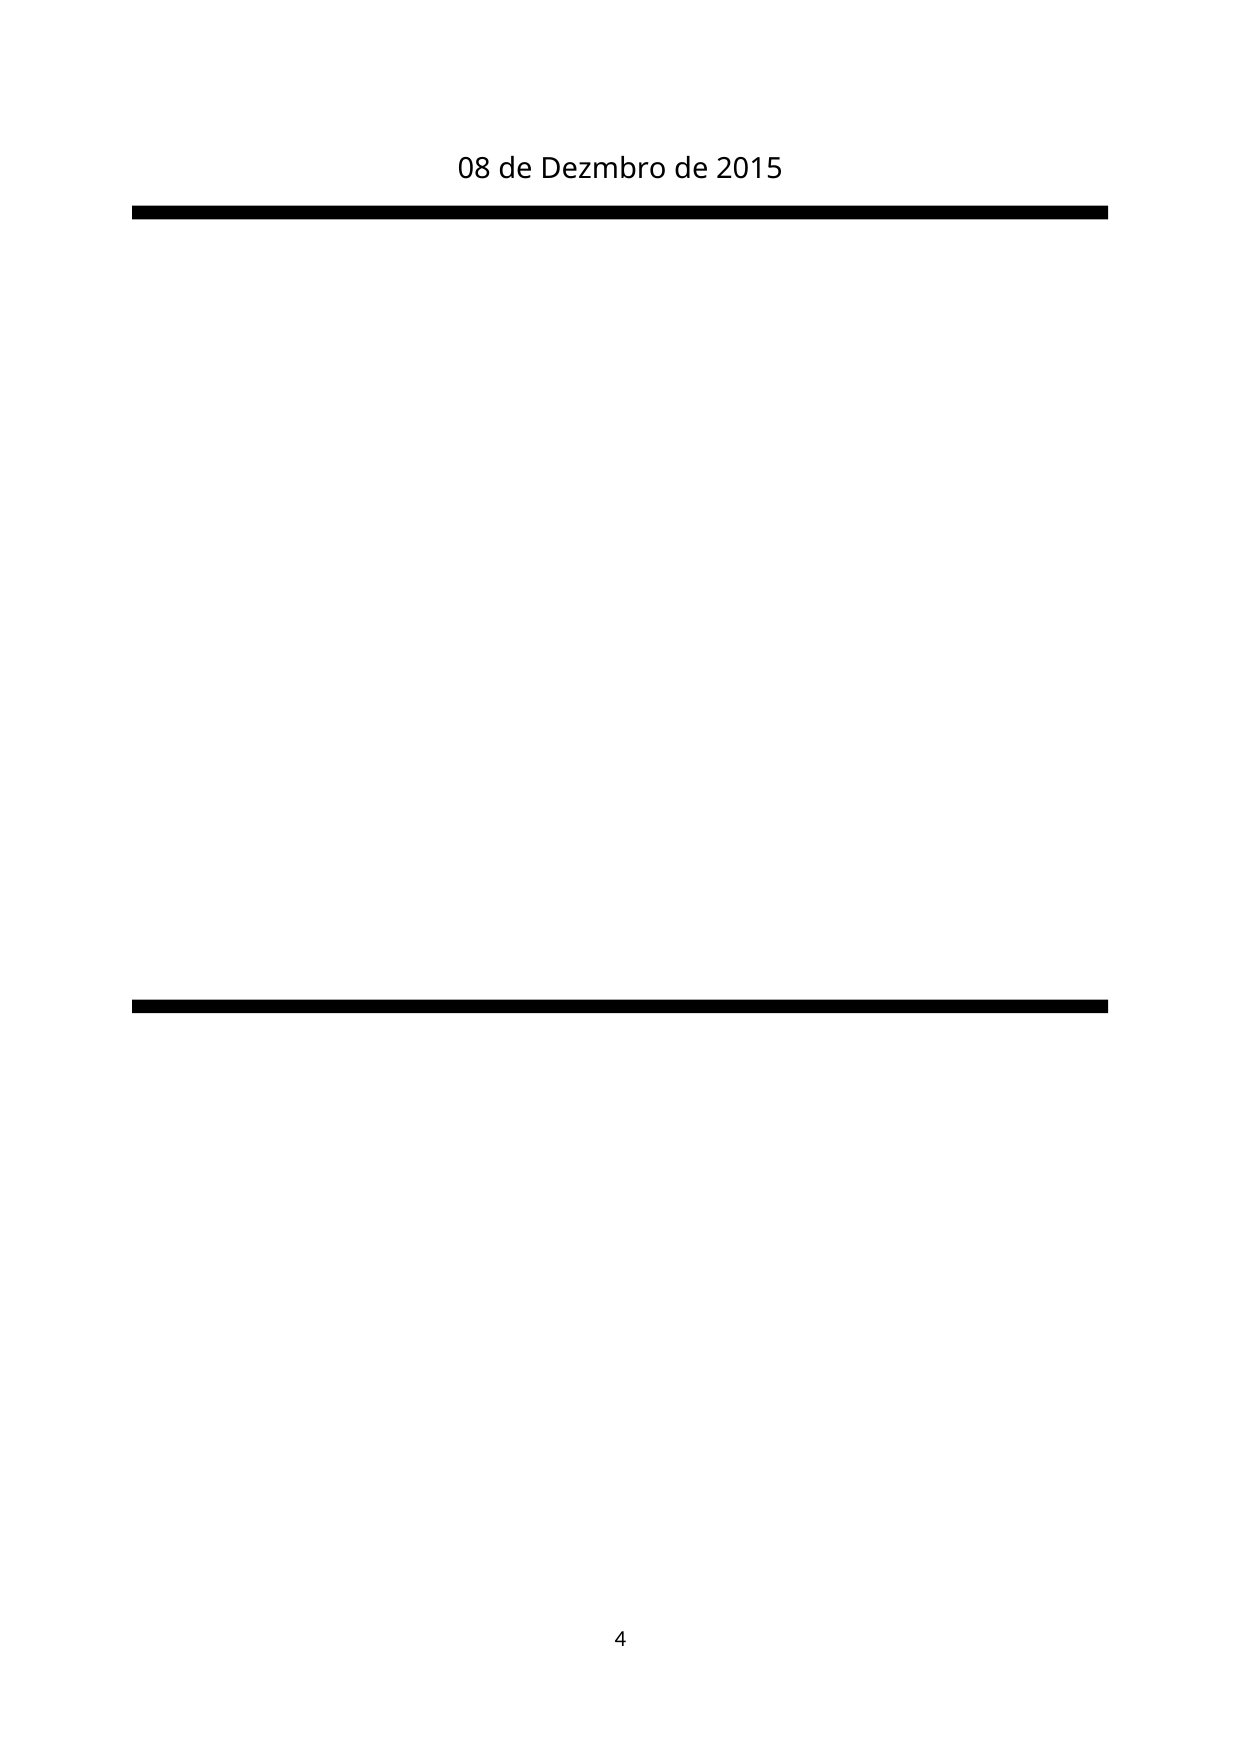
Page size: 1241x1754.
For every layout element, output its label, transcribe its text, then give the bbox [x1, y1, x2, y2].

text 08 de Dezmbro de 2015 [177, 148, 1063, 187]
